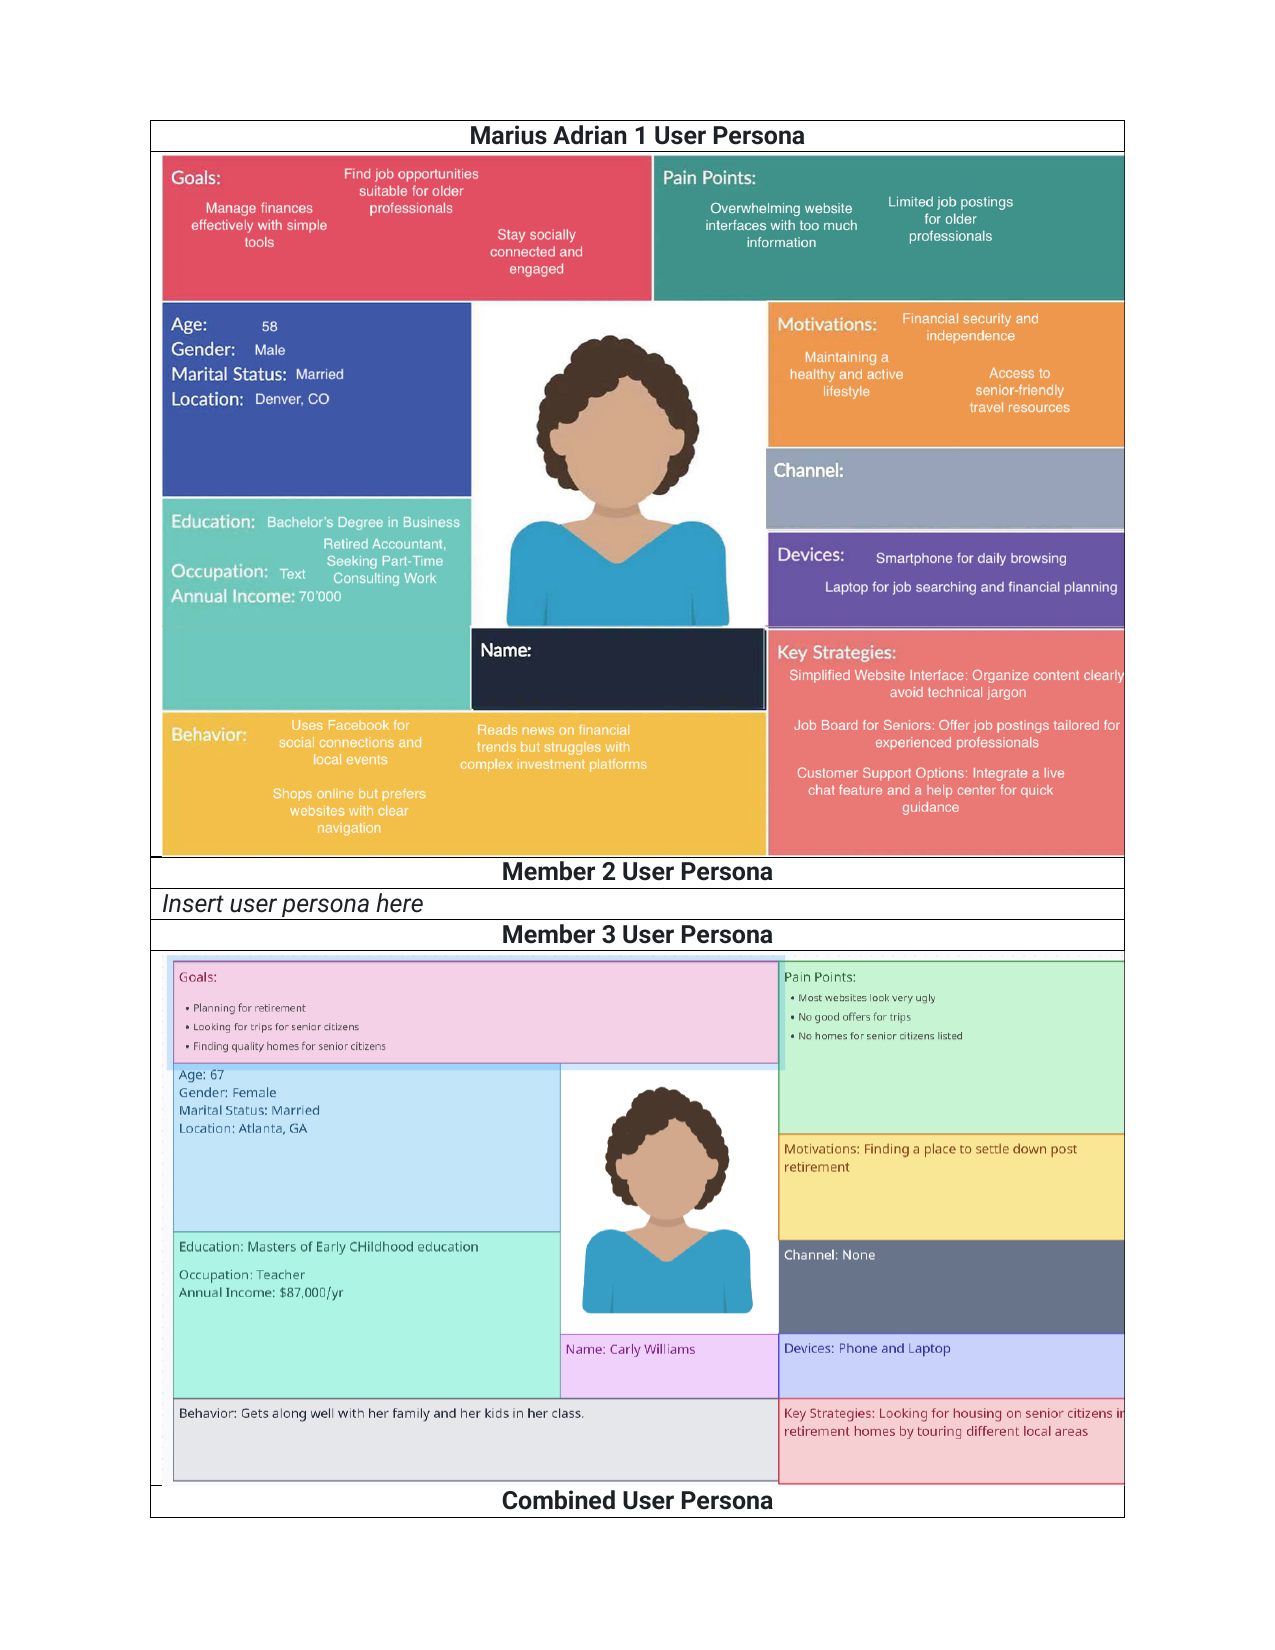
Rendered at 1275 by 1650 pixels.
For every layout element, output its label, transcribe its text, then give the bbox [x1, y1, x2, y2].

table_cell Member 2 User Persona [151, 858, 1124, 888]
table_cell Member 3 User Persona [151, 920, 1124, 950]
table_cell Combined User Persona [151, 1486, 1124, 1517]
table_cell [151, 152, 161, 856]
picture [161, 152, 1125, 857]
picture [161, 951, 1125, 1486]
table_cell [151, 951, 161, 1485]
table_cell Insert user persona here [151, 889, 1124, 919]
table_header Marius Adrian 1 User Persona [151, 121, 1124, 151]
